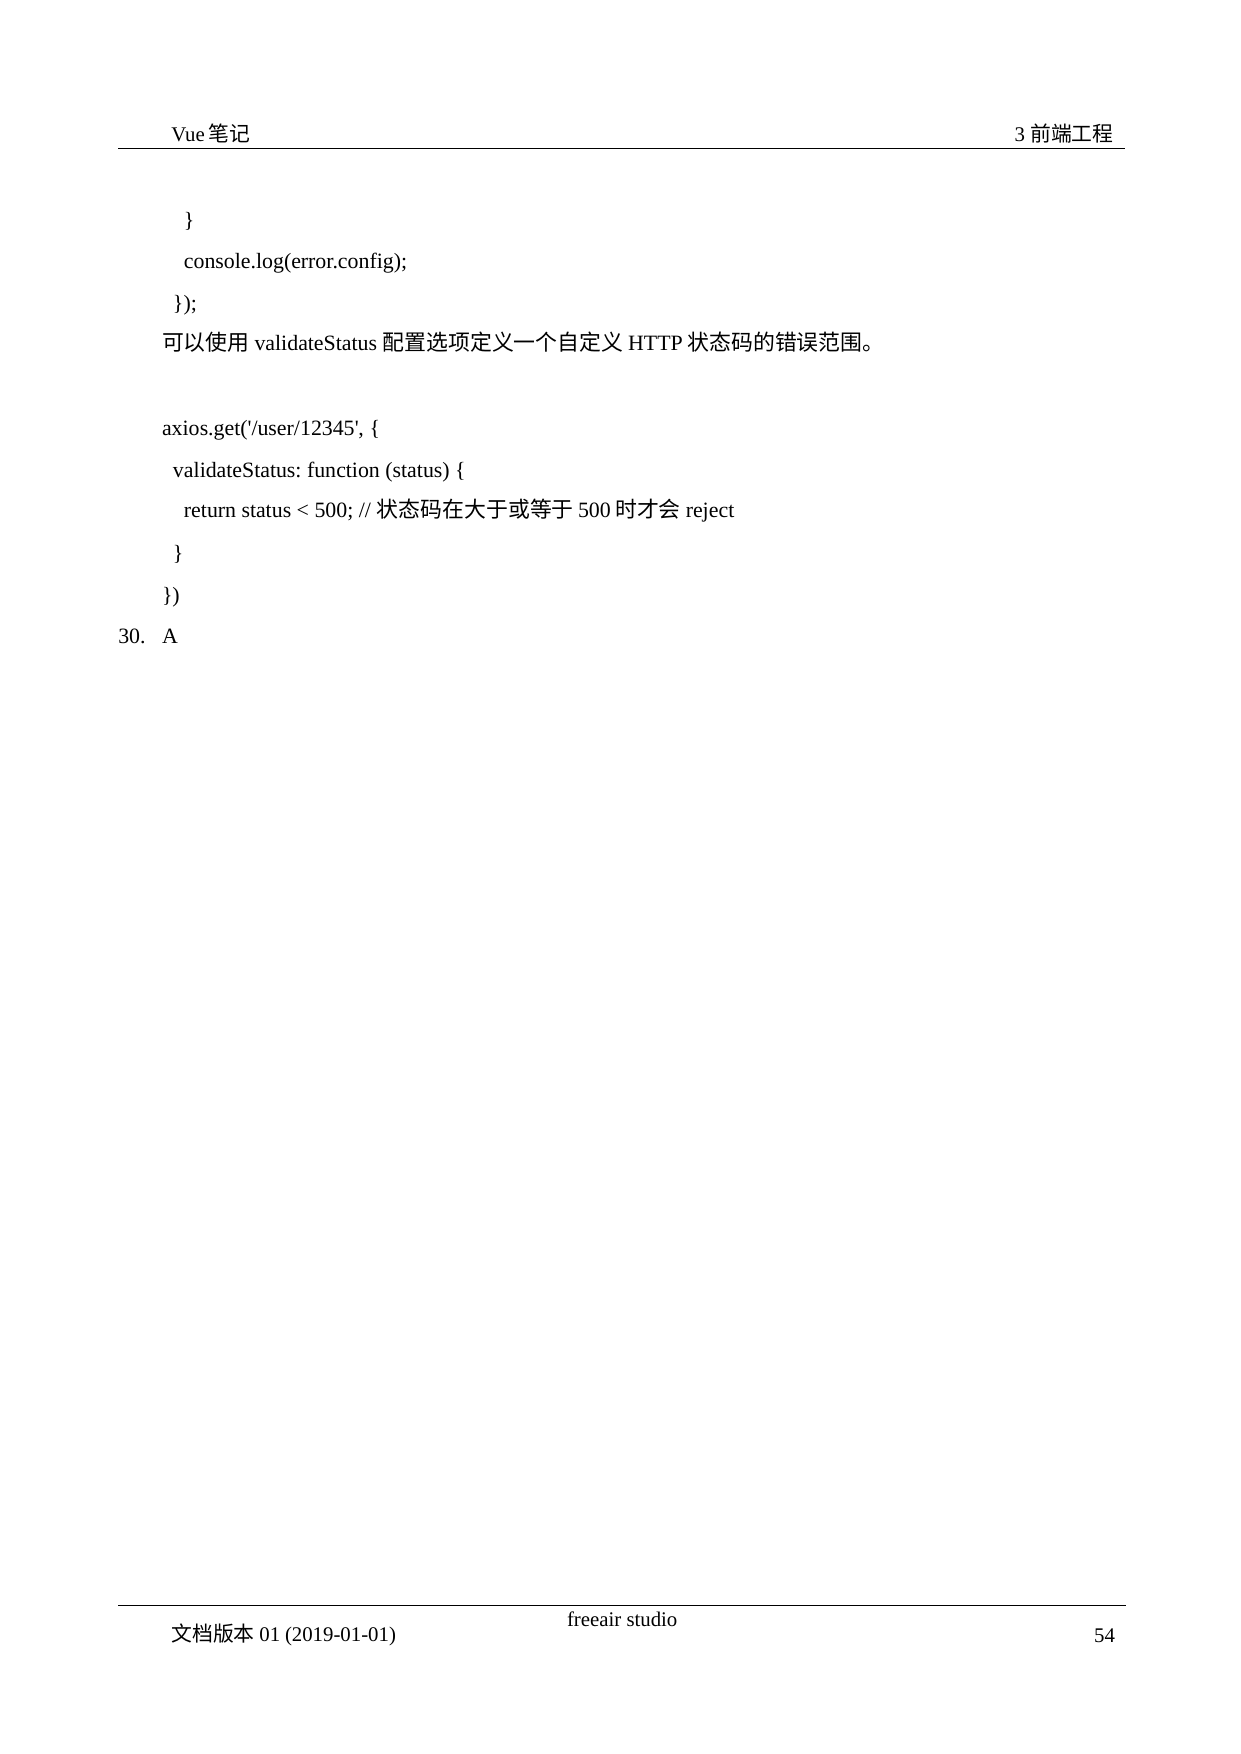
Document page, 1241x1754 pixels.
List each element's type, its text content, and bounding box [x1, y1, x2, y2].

list console.log(error.config); [162, 232, 1122, 274]
list return status < 500; // 状态码在大于或等于500时才会 reject [162, 482, 1122, 524]
list validateStatus: function (status) { [162, 440, 1122, 482]
list A [118, 607, 1122, 649]
list 可以使用 validateStatus 配置选项定义一个自定义 HTTP 状态码的错误范围。 [162, 315, 1122, 357]
list axios.get('/user/12345', { [162, 399, 1122, 440]
list }) [162, 565, 1122, 607]
list }); [162, 274, 1122, 315]
list } [162, 524, 1122, 565]
list } [162, 190, 1122, 232]
